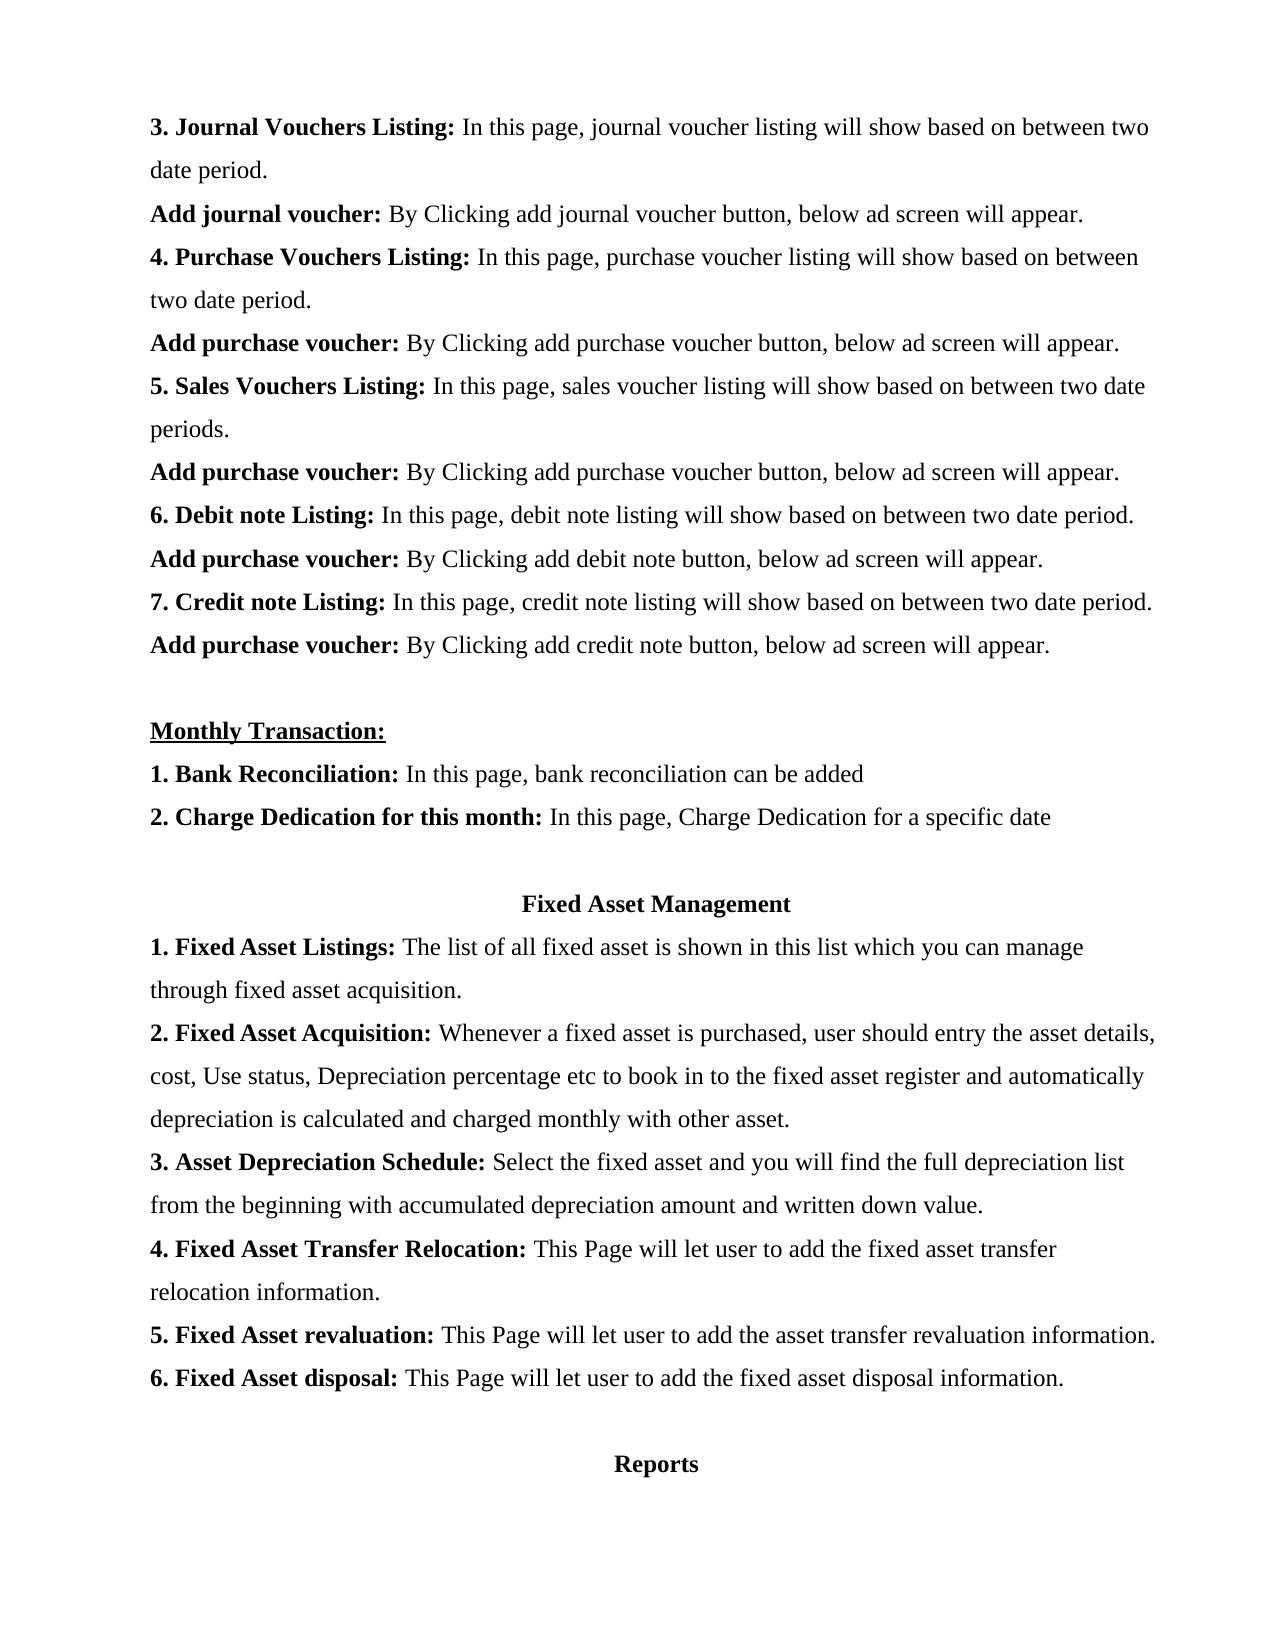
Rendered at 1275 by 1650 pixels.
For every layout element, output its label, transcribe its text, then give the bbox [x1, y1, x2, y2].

text Monthly Transaction: [150, 716, 1162, 745]
text 4. Purchase Vouchers Listing: In this page, purchase voucher listing will show based on between two date period. [150, 242, 1162, 314]
text Fixed Asset Management [150, 889, 1162, 917]
text 4. Fixed Asset Transfer Relocation: This Page will let user to add the fixed asset transfer relocation information. [150, 1234, 1162, 1306]
text 3. Journal Vouchers Listing: In this page, journal voucher listing will show based on between two date period. [150, 112, 1162, 184]
text 5. Sales Vouchers Listing: In this page, sales voucher listing will show based on between two date periods. [150, 371, 1162, 443]
text 5. Fixed Asset revaluation: This Page will let user to add the asset transfer revaluation information. [150, 1320, 1162, 1349]
subtitle 2. Fixed Asset Acquisition: Whenever a fixed asset is purchased, user should entry the asset details, cost, Use status, Depreciation percentage etc to book in to the fixed asset register and automatically depreciation is calculated and charged monthly with other asset. [150, 1018, 1162, 1133]
text Add purchase voucher: By Clicking add purchase voucher button, below ad screen will appear. [150, 328, 1162, 357]
text Reports [150, 1449, 1162, 1478]
text 6. Fixed Asset disposal: This Page will let user to add the fixed asset disposal information. [150, 1363, 1162, 1392]
text 7. Credit note Listing: In this page, credit note listing will show based on between two date period. [150, 587, 1162, 616]
text Add purchase voucher: By Clicking add debit note button, below ad screen will appear. [150, 544, 1162, 572]
text 2. Charge Dedication for this month: In this page, Charge Dedication for a specific date [150, 802, 1162, 831]
text Add purchase voucher: By Clicking add credit note button, below ad screen will appear. [150, 630, 1162, 659]
text Add purchase voucher: By Clicking add purchase voucher button, below ad screen will appear. [150, 457, 1162, 486]
text 6. Debit note Listing: In this page, debit note listing will show based on between two date period. [150, 501, 1162, 529]
subtitle 1. Fixed Asset Listings: The list of all fixed asset is shown in this list which you can manage through fixed asset acquisition. [150, 932, 1162, 1004]
text Add journal voucher: By Clicking add journal voucher button, below ad screen will appear. [150, 199, 1162, 227]
text 3. Asset Depreciation Schedule: Select the fixed asset and you will find the full depreciation list from the beginning with accumulated depreciation amount and written down value. [150, 1147, 1162, 1219]
text 1. Bank Reconciliation: In this page, bank reconciliation can be added [150, 759, 1162, 788]
